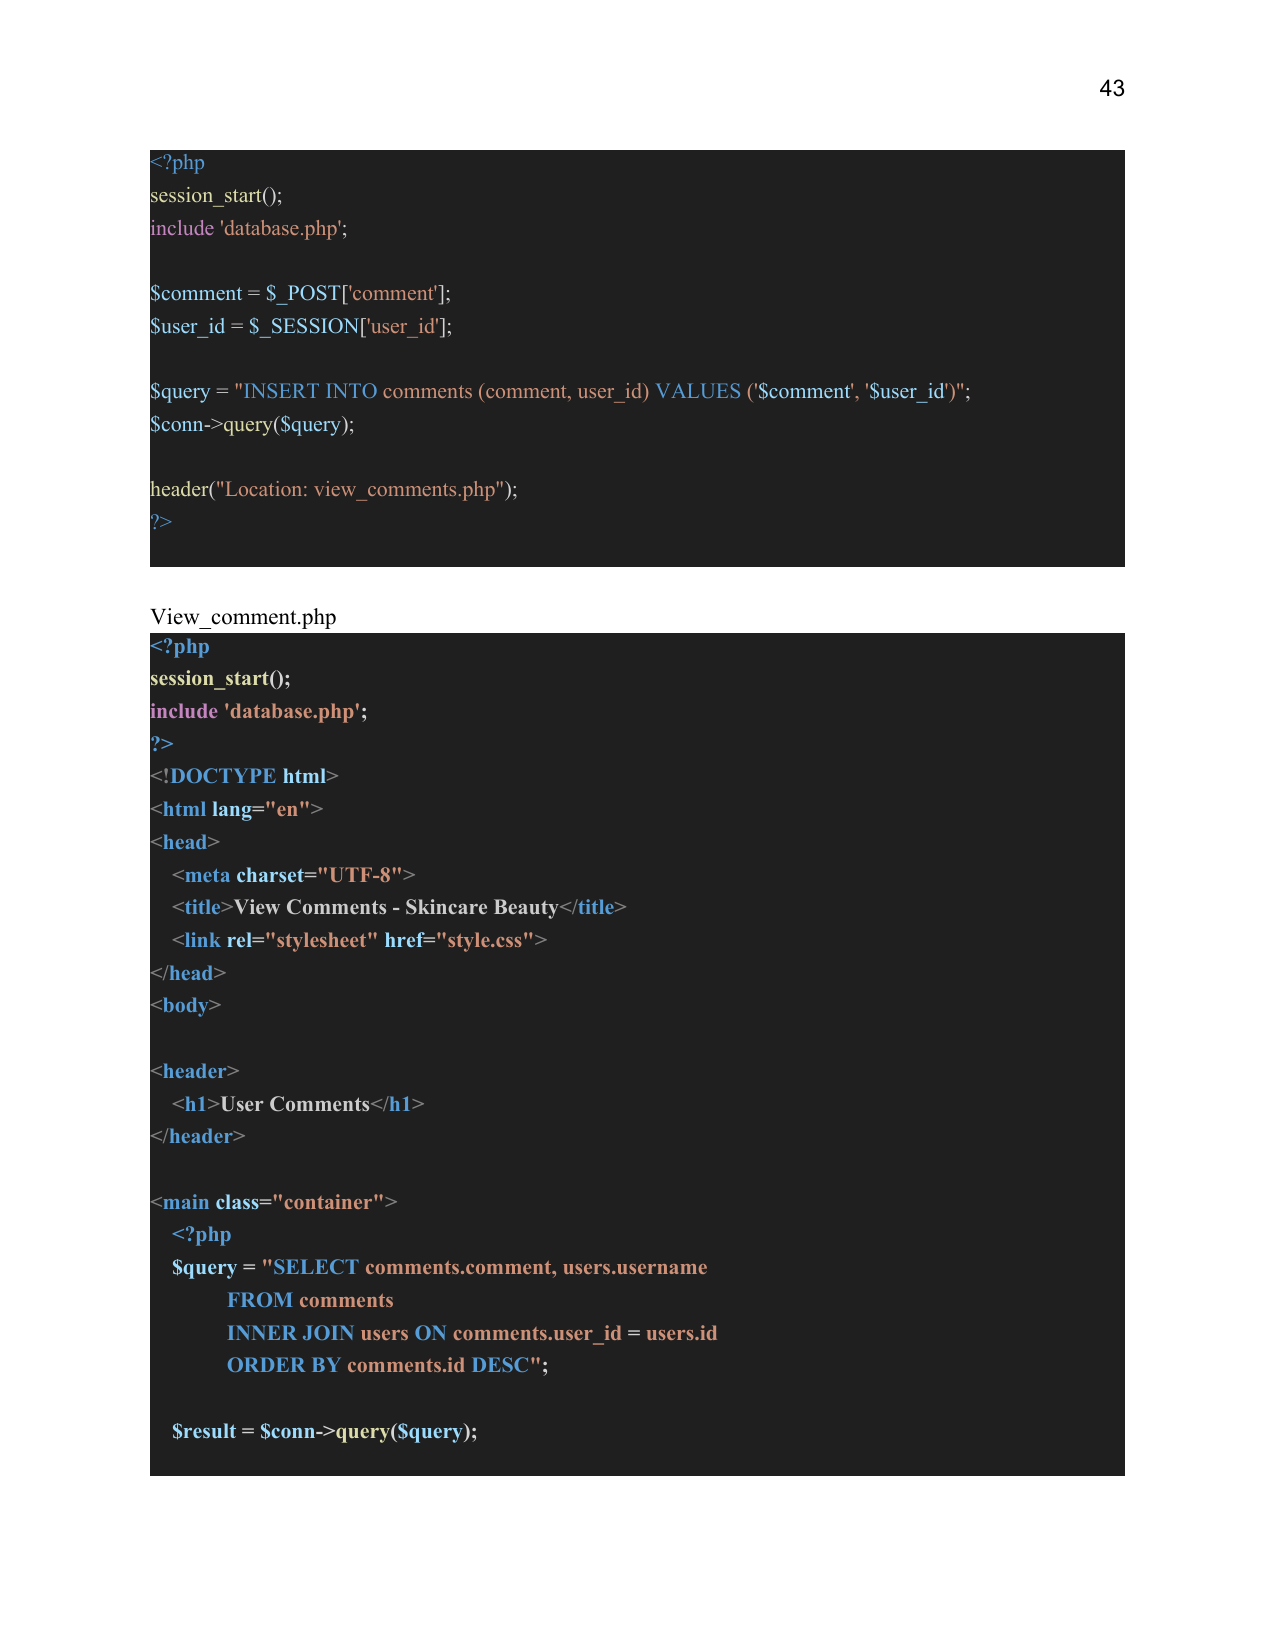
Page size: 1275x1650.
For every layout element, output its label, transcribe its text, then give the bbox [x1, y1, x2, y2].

text <html lang="en"> [150, 797, 1125, 821]
text INNER JOIN users ON comments.user_id = users.id [150, 1320, 1125, 1345]
text $result = $conn->query($query); [150, 1418, 1125, 1443]
text $conn->query($query); [150, 412, 1125, 436]
text <main class="container"> [150, 1189, 1125, 1214]
text <h1>User Comments</h1> [150, 1091, 1125, 1116]
text $query = "INSERT INTO comments (comment, user_id) VALUES ('$comment', '$user_id')"; [150, 379, 1125, 403]
text ?> [150, 732, 1125, 756]
text <body> [150, 993, 1125, 1018]
text <head> [150, 830, 1125, 854]
text $comment = $_POST['comment']; [150, 281, 1125, 305]
text View_comment.php [150, 604, 1125, 630]
text FROM comments [150, 1288, 1125, 1312]
text <header> [150, 1059, 1125, 1083]
text session_start(); [150, 183, 1125, 207]
text <!DOCTYPE html> [150, 764, 1125, 789]
text $query = "SELECT comments.comment, users.username [150, 1255, 1125, 1279]
text ORDER BY comments.id DESC"; [150, 1353, 1125, 1377]
text include 'database.php'; [150, 215, 1125, 240]
text <?php [150, 150, 1125, 174]
text <title>View Comments - Skincare Beauty</title> [150, 895, 1125, 919]
text </header> [150, 1124, 1125, 1148]
text <meta charset="UTF-8"> [150, 862, 1125, 887]
text $user_id = $_SESSION['user_id']; [150, 313, 1125, 338]
text </head> [150, 961, 1125, 985]
text header("Location: view_comments.php"); [150, 477, 1125, 501]
text include 'database.php'; [150, 699, 1125, 723]
text <?php [150, 633, 1125, 658]
text session_start(); [150, 666, 1125, 691]
text <link rel="stylesheet" href="style.css"> [150, 928, 1125, 952]
text <?php [150, 1222, 1125, 1247]
text ?> [150, 510, 1125, 534]
